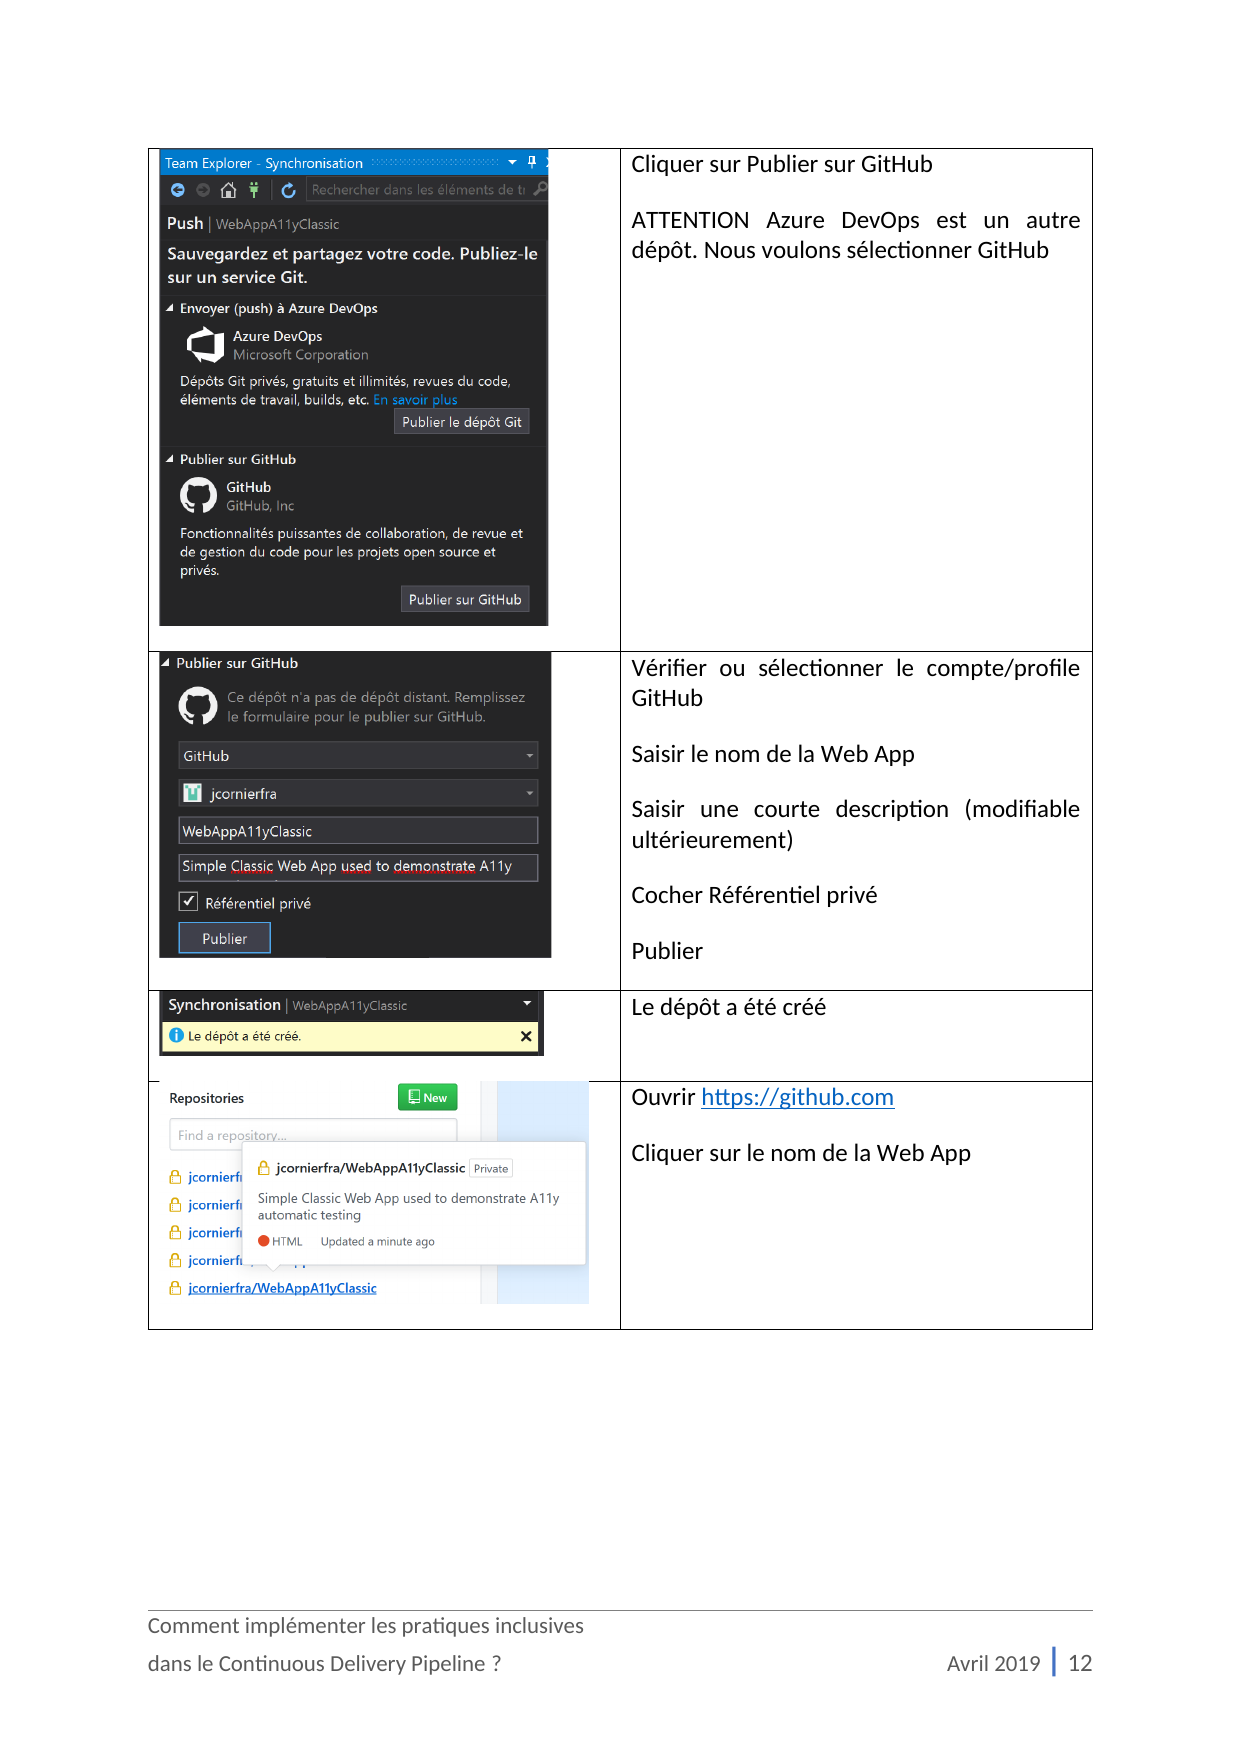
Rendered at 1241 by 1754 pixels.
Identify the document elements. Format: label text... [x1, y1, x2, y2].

table_cell [149, 652, 620, 990]
table_cell Cliquer sur Publier sur GitHub ATTENTION Azure DevOps est un autre dépôt. Nous voulons sélectionner GitHub [621, 149, 1092, 651]
table_cell Vérifier ou sélectionner le compte/profile GitHub Saisir le nom de la Web App Saisir une courte description (modifiable ultérieurement) Cocher Référentiel privé Publier [621, 652, 1092, 990]
table_cell [149, 149, 620, 651]
table_cell [149, 1082, 620, 1329]
picture [159, 1081, 589, 1304]
picture [159, 651, 552, 958]
picture [159, 991, 544, 1056]
table_cell [149, 991, 620, 1081]
table_cell Ouvrir https://github.com Cliquer sur le nom de la Web App [621, 1082, 1092, 1329]
picture [159, 148, 549, 626]
table_cell Le dépôt a été créé [621, 991, 1092, 1081]
